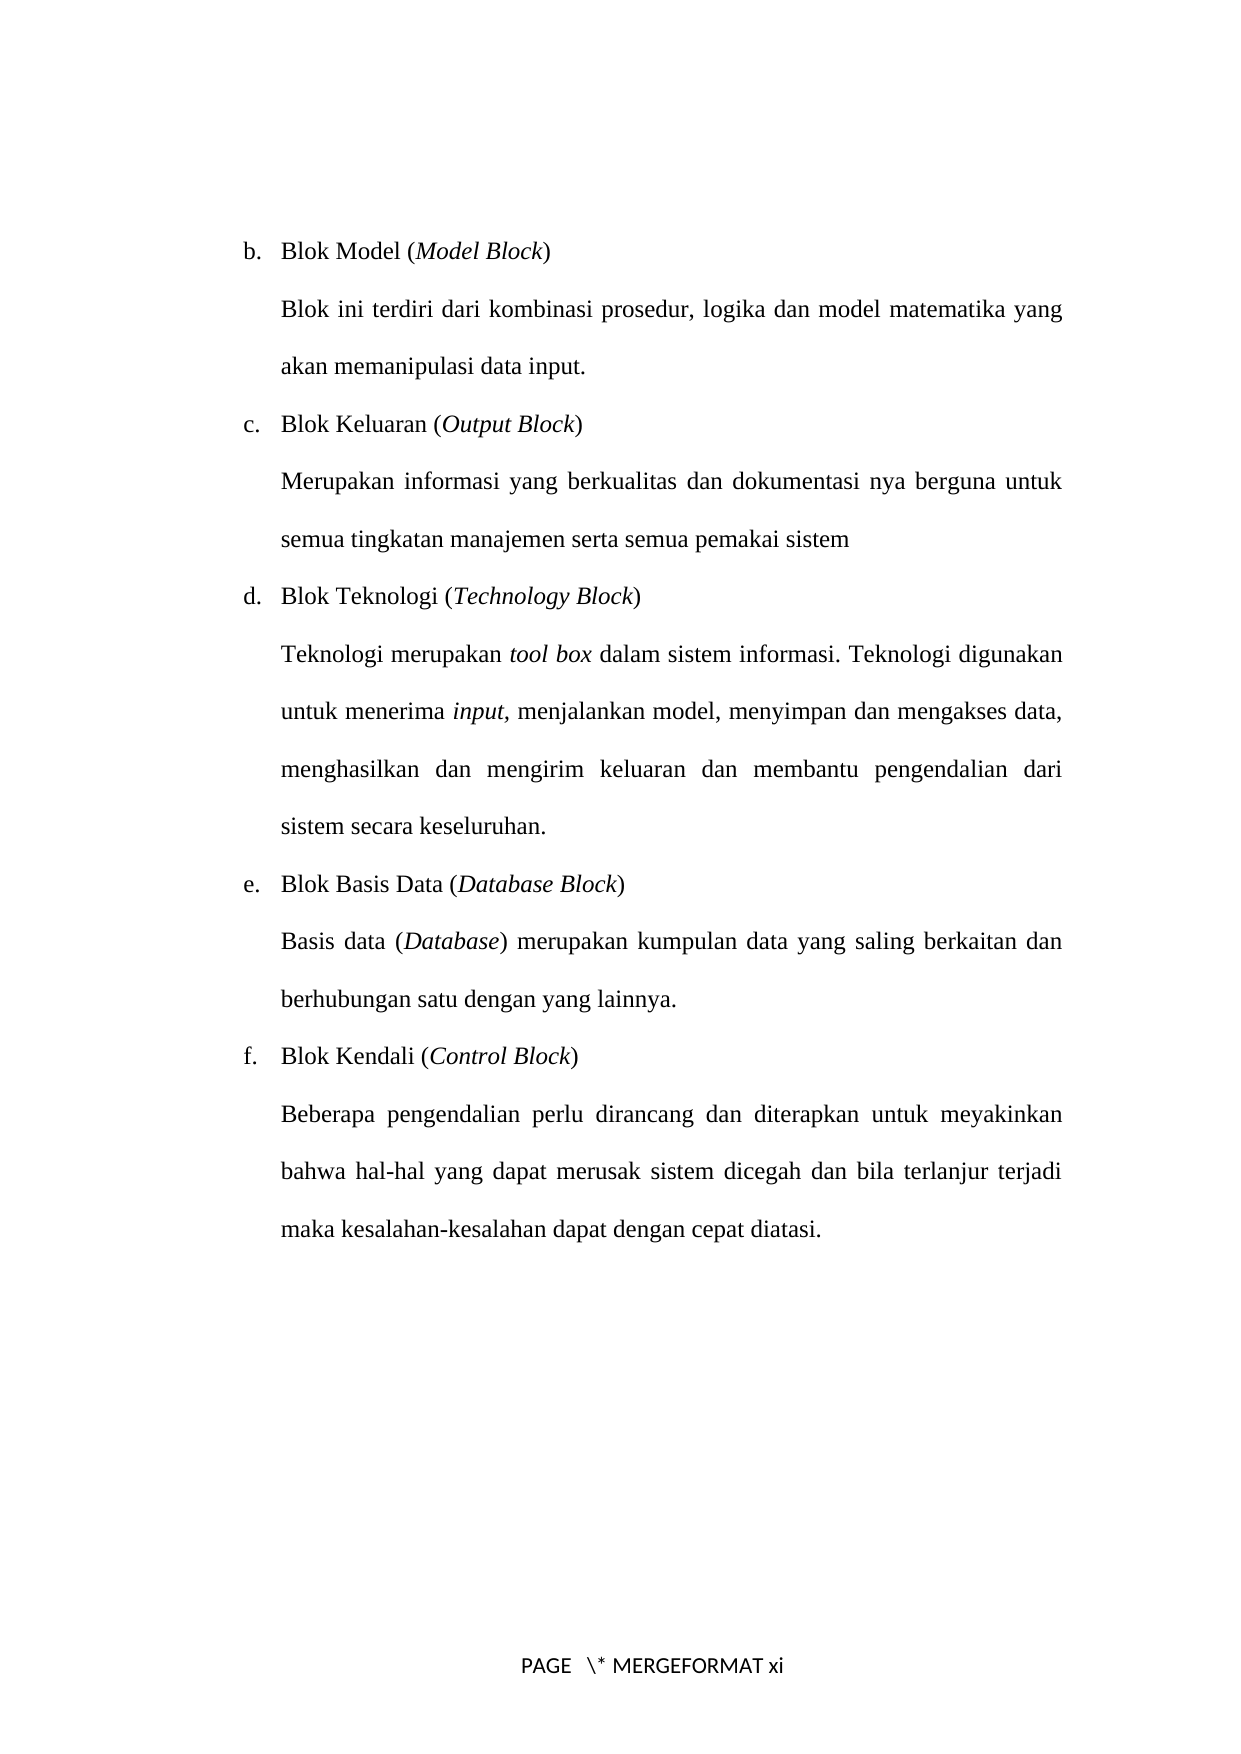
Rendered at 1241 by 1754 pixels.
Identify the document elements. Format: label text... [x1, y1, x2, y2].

list Merupakan informasi yang berkualitas dan dokumentasi nya berguna untuk semua tingkatan manajemen serta semua pemakai sistem [281, 466, 1063, 552]
list Blok Model (Model Block) [243, 236, 1063, 265]
list Blok Teknologi (Technology Block) [243, 581, 1063, 610]
list Blok ini terdiri dari kombinasi prosedur, logika dan model matematika yang akan memanipulasi data input. [281, 294, 1063, 380]
list Blok Basis Data (Database Block) [243, 869, 1063, 897]
list Teknologi merupakan tool box dalam sistem informasi. Teknologi digunakan untuk menerima input, menjalankan model, menyimpan dan mengakses data, menghasilkan dan mengirim keluaran dan membantu pengendalian dari sistem secara keseluruhan. [281, 639, 1063, 840]
list Blok Kendali (Control Block) [243, 1041, 1063, 1070]
list Blok Keluaran (Output Block) [243, 409, 1063, 437]
list Beberapa pengendalian perlu dirancang dan diterapkan untuk meyakinkan bahwa hal-hal yang dapat merusak sistem dicegah dan bila terlanjur terjadi maka kesalahan-kesalahan dapat dengan cepat diatasi. [281, 1099, 1063, 1242]
list Basis data (Database) merupakan kumpulan data yang saling berkaitan dan berhubungan satu dengan yang lainnya. [281, 926, 1063, 1012]
